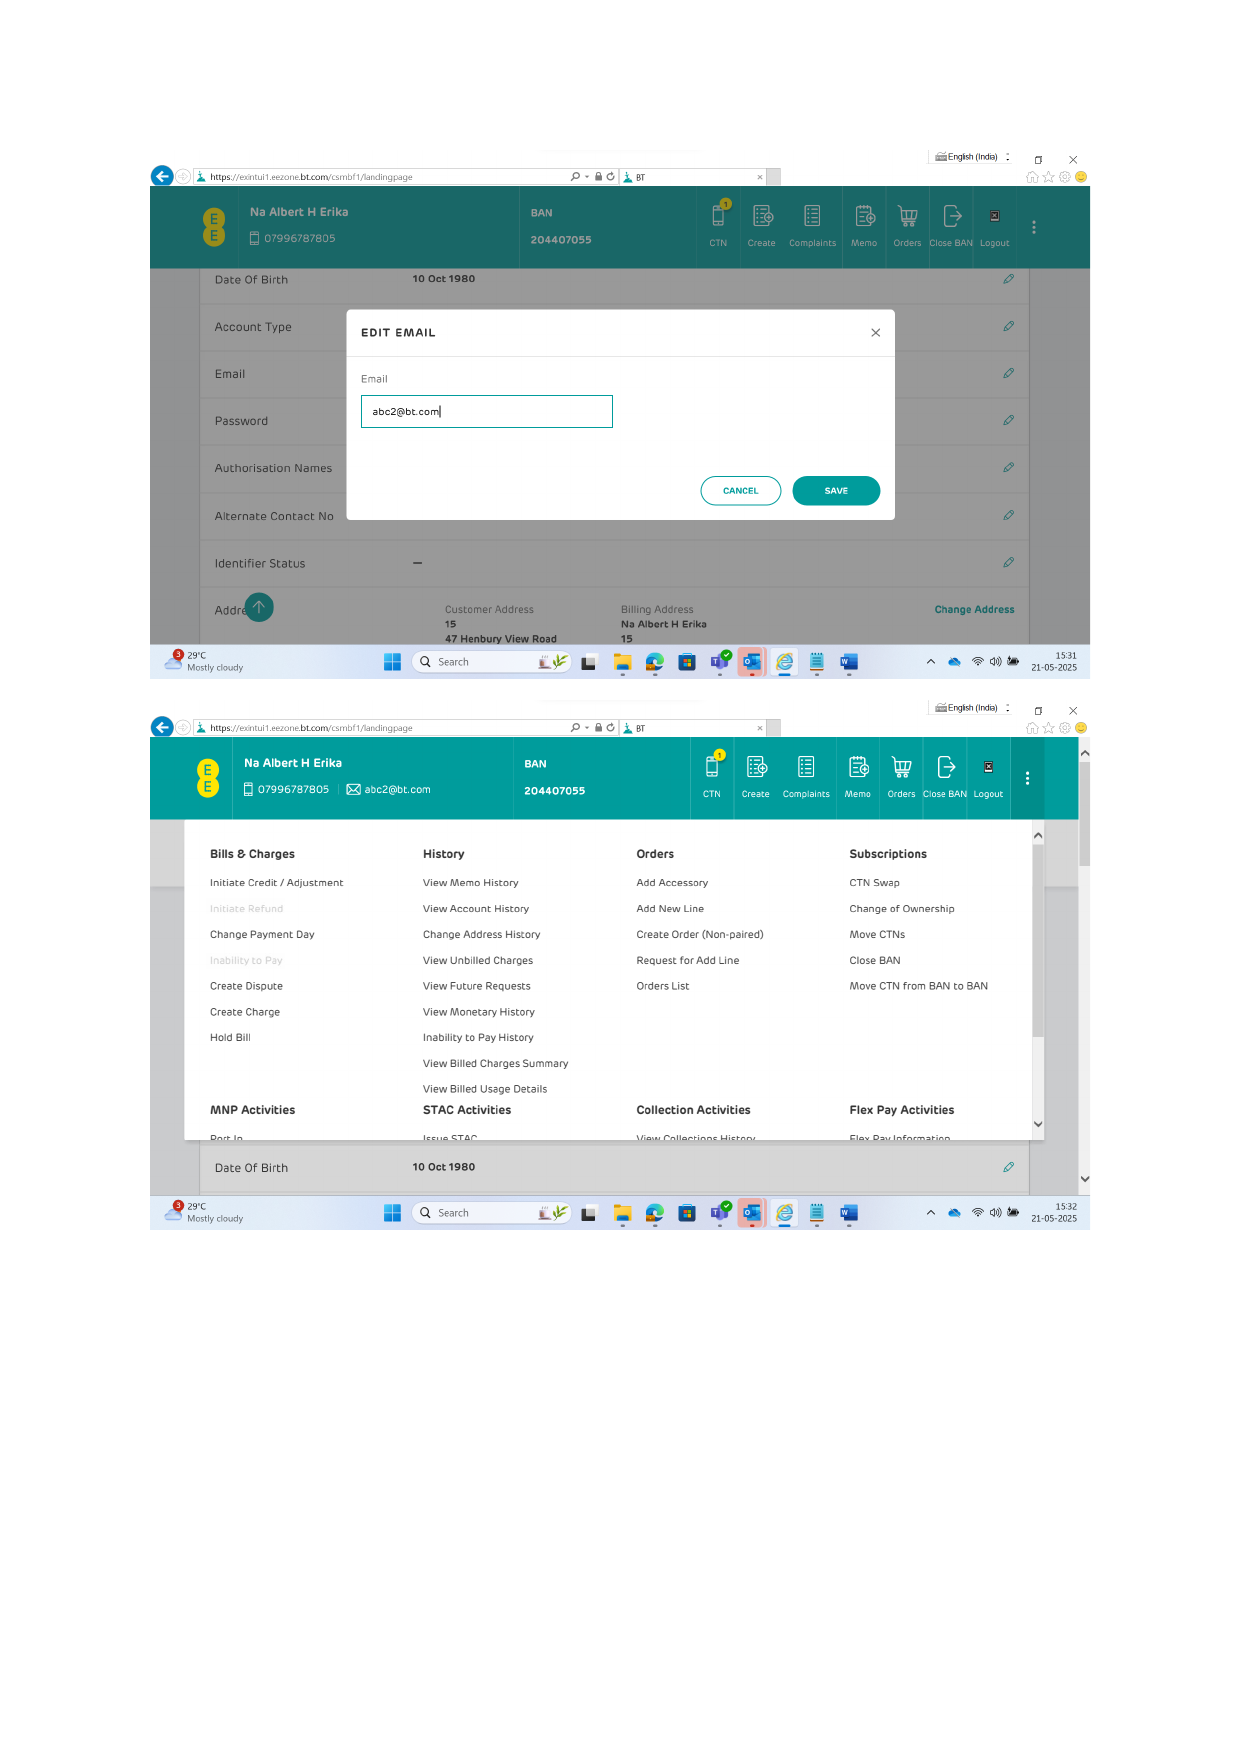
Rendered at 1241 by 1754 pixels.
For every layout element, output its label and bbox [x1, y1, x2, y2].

picture [150, 150, 1091, 679]
picture [157, 723, 168, 732]
picture [150, 700, 1091, 1230]
picture [157, 172, 168, 181]
